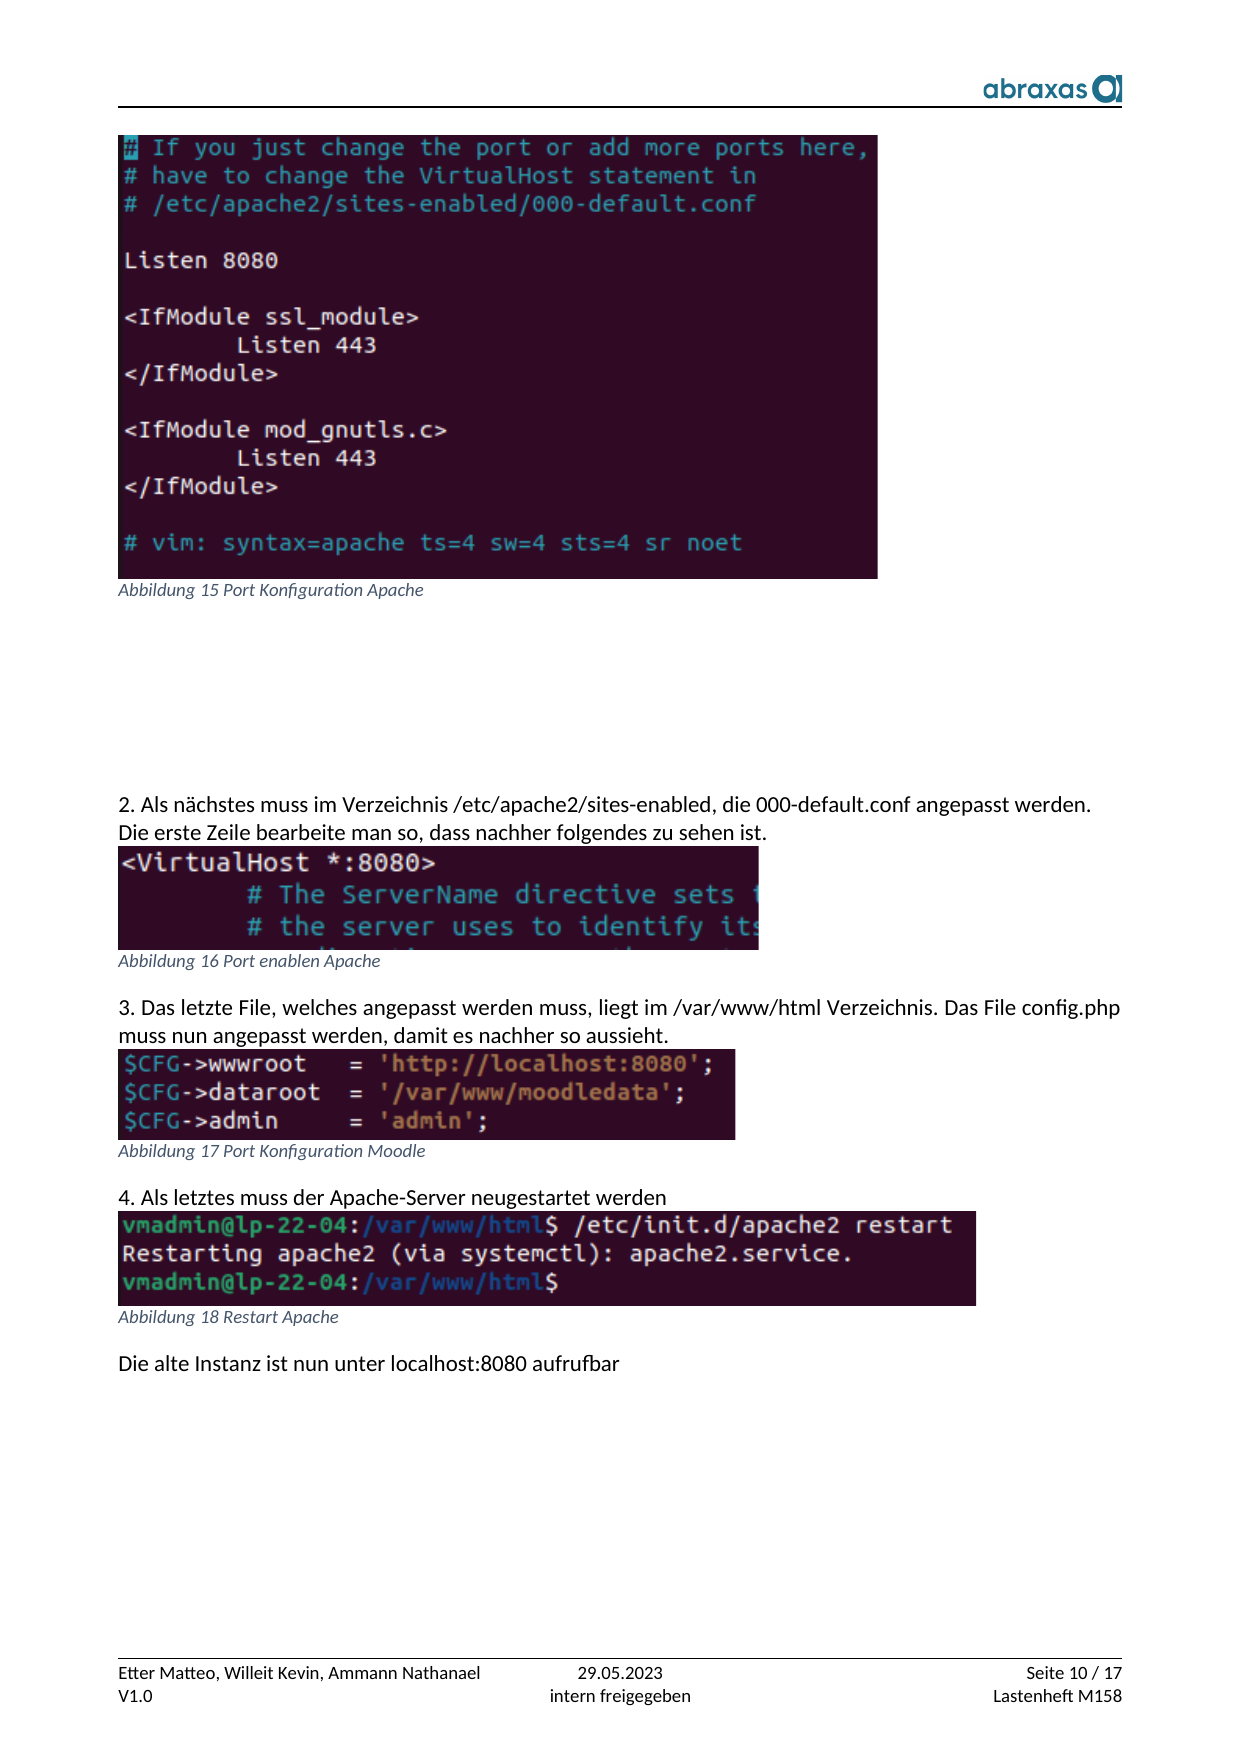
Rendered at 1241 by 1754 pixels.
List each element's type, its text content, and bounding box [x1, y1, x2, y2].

text 2. Als nächstes muss im Verzeichnis /etc/apache2/sites-enabled, die 000-default.conf angepasst werden. [118, 790, 1122, 818]
picture [983, 75, 1123, 103]
picture [118, 1211, 977, 1306]
picture [118, 135, 878, 579]
text 3. Das letzte File, welches angepasst werden muss, liegt im /var/www/html Verzeichnis. Das File config.php muss nun angepasst werden, damit es nachher so aussieht. [118, 993, 1122, 1049]
text Die erste Zeile bearbeite man so, dass nachher folgendes zu sehen ist. [118, 818, 1122, 846]
text 4. Als letztes muss der Apache-Server neugestartet werden [118, 1183, 1122, 1211]
text Die alte Instanz ist nun unter localhost:8080 aufrufbar [118, 1349, 1122, 1377]
picture [118, 846, 759, 950]
picture [118, 1049, 736, 1140]
